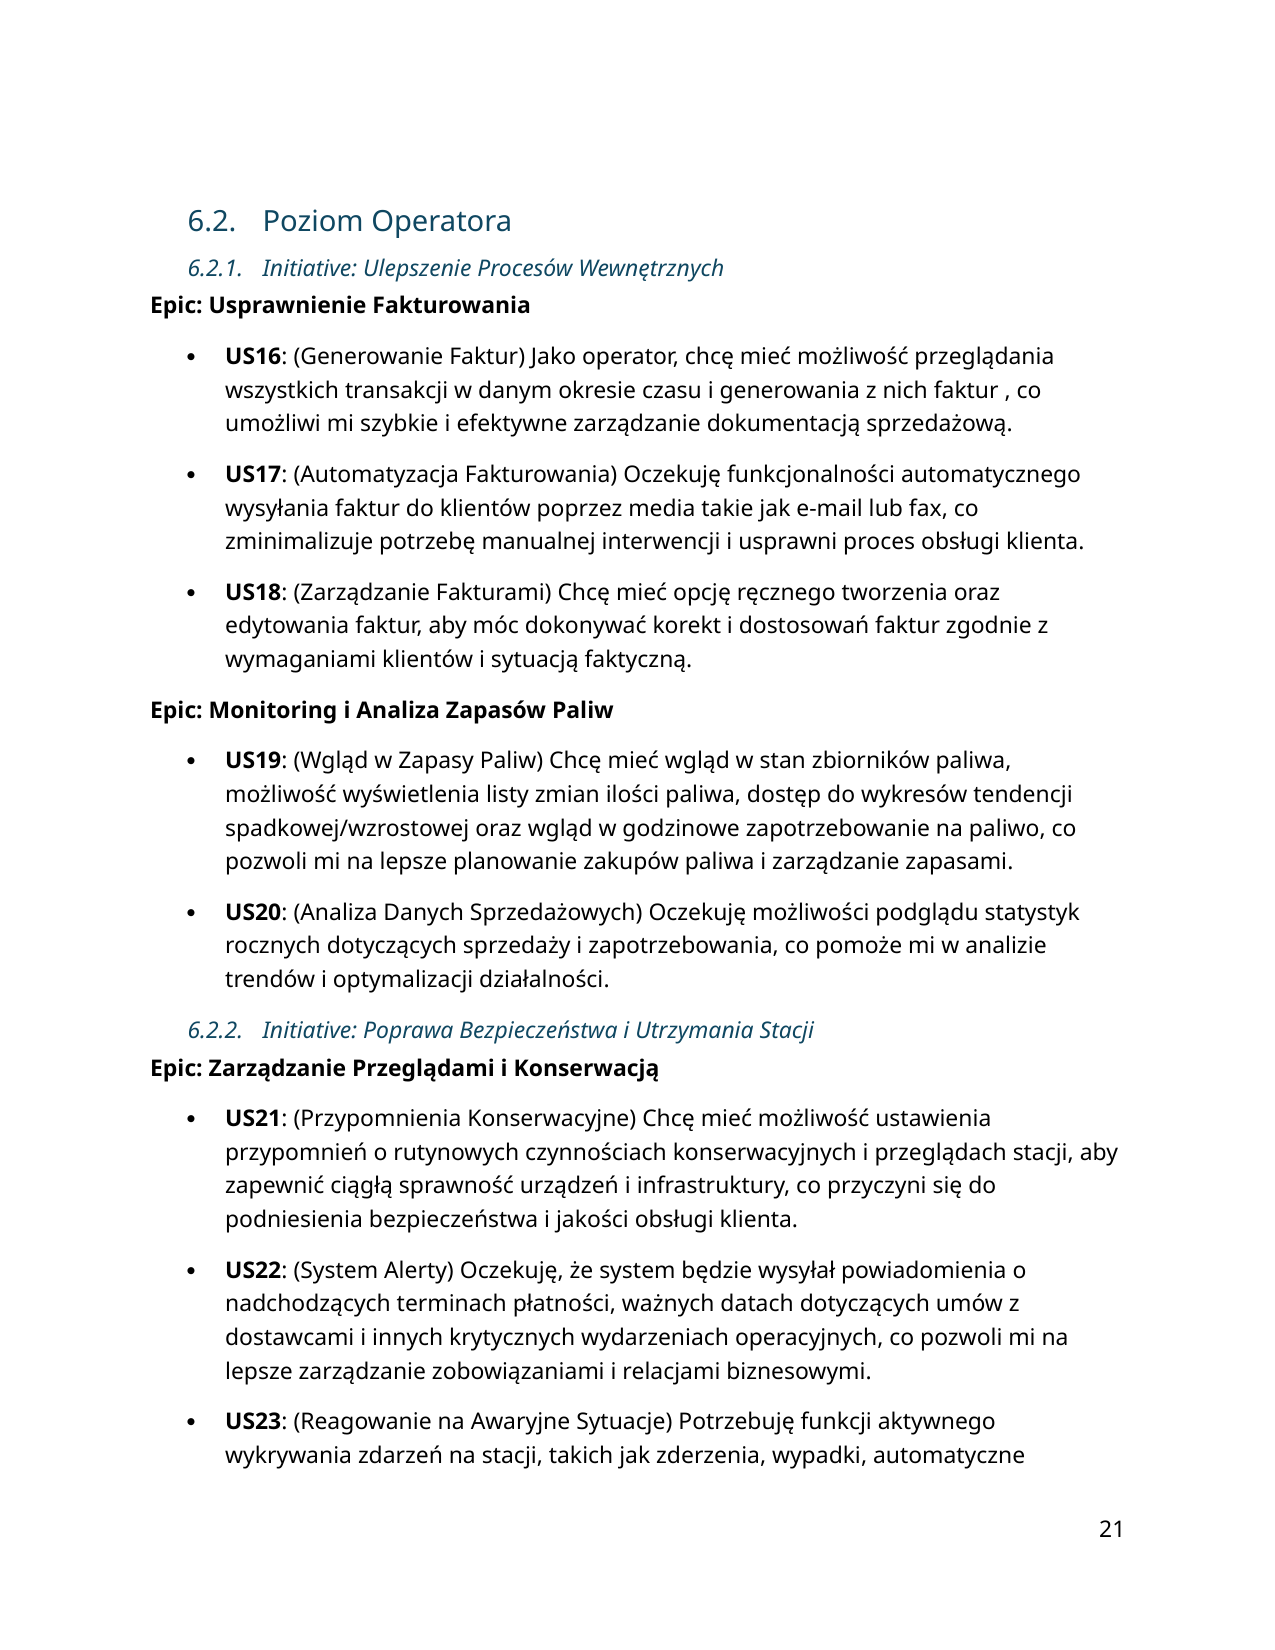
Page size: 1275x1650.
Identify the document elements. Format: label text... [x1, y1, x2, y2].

list US17: (Automatyzacja Fakturowania) Oczekuję funkcjonalności automatycznego wysyłania faktur do klientów poprzez media takie jak e-mail lub fax, co zminimalizuje potrzebę manualnej interwencji i usprawni proces obsługi klienta. [187, 458, 1125, 557]
list US19: (Wgląd w Zapasy Paliw) Chcę mieć wgląd w stan zbiorników paliwa, możliwość wyświetlenia listy zmian ilości paliwa, dostęp do wykresów tendencji spadkowej/wzrostowej oraz wgląd w godzinowe zapotrzebowanie na paliwo, co pozwoli mi na lepsze planowanie zakupów paliwa i zarządzanie zapasami. [187, 744, 1125, 877]
text Epic: Zarządzanie Przeglądami i Konserwacją [150, 1052, 1125, 1083]
subtitle Initiative: Ulepszenie Procesów Wewnętrznych [187, 252, 1125, 283]
list US21: (Przypomnienia Konserwacyjne) Chcę mieć możliwość ustawienia przypomnień o rutynowych czynnościach konserwacyjnych i przeglądach stacji, aby zapewnić ciągłą sprawność urządzeń i infrastruktury, co przyczyni się do podniesienia bezpieczeństwa i jakości obsługi klienta. [187, 1102, 1125, 1234]
text Epic: Usprawnienie Fakturowania [150, 289, 1125, 321]
list US16: (Generowanie Faktur) Jako operator, chcę mieć możliwość przeglądania wszystkich transakcji w danym okresie czasu i generowania z nich faktur , co umożliwi mi szybkie i efektywne zarządzanie dokumentacją sprzedażową. [187, 340, 1125, 439]
subtitle Initiative: Poprawa Bezpieczeństwa i Utrzymania Stacji [187, 1014, 1125, 1045]
text Epic: Monitoring i Analiza Zapasów Paliw [150, 694, 1125, 725]
list US22: (System Alerty) Oczekuję, że system będzie wysyłał powiadomienia o nadchodzących terminach płatności, ważnych datach dotyczących umów z dostawcami i innych krytycznych wydarzeniach operacyjnych, co pozwoli mi na lepsze zarządzanie zobowiązaniami i relacjami biznesowymi. [187, 1254, 1125, 1386]
list US20: (Analiza Danych Sprzedażowych) Oczekuję możliwości podglądu statystyk rocznych dotyczących sprzedaży i zapotrzebowania, co pomoże mi w analizie trendów i optymalizacji działalności. [187, 896, 1125, 994]
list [187, 1405, 1125, 1470]
list US18: (Zarządzanie Fakturami) Chcę mieć opcję ręcznego tworzenia oraz edytowania faktur, aby móc dokonywać korekt i dostosowań faktur zgodnie z wymaganiami klientów i sytuacją faktyczną. [187, 576, 1125, 674]
subtitle Poziom Operatora [187, 200, 1125, 240]
